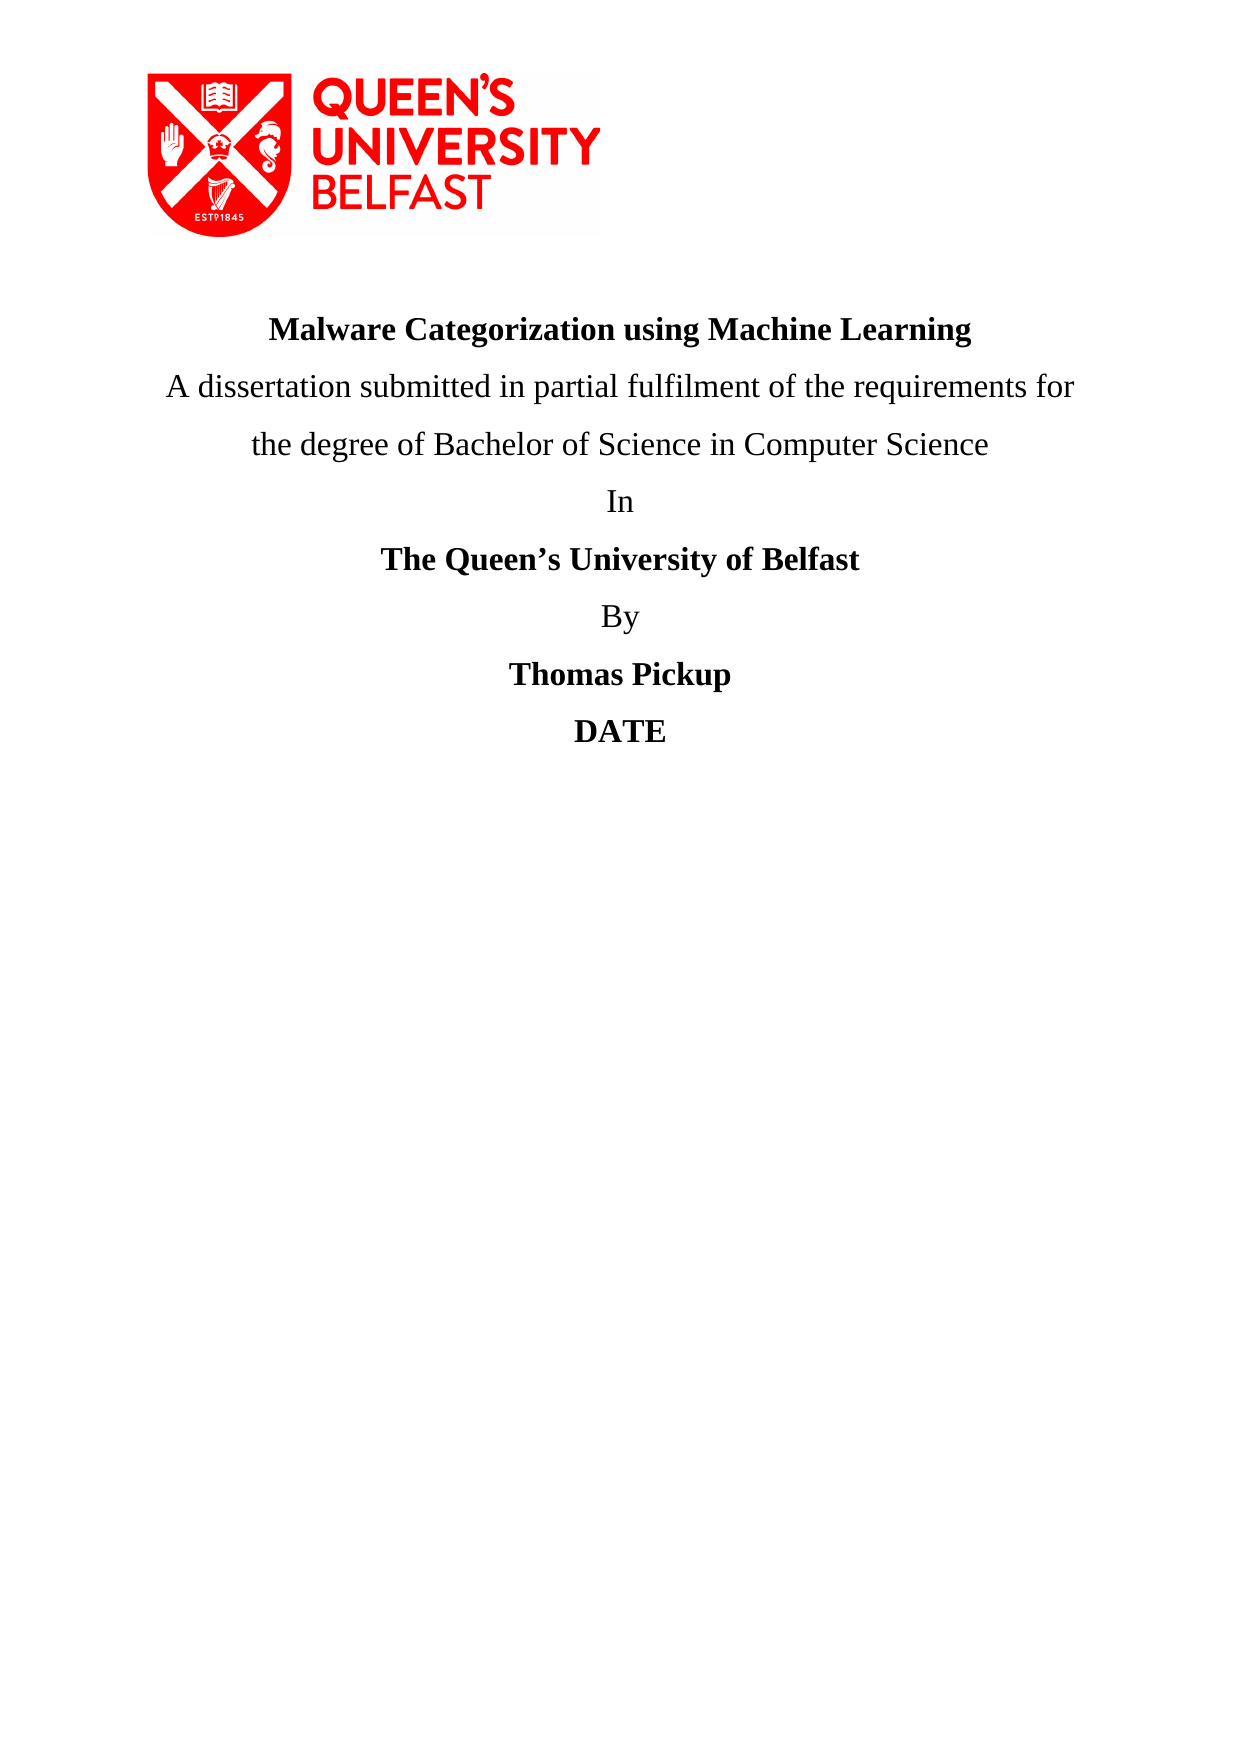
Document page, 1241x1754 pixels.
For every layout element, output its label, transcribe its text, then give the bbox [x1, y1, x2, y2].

picture [147, 73, 601, 237]
text The Queen’s University of Belfast [148, 539, 1092, 577]
text DATE [148, 711, 1092, 749]
text A dissertation submitted in partial fulfilment of the requirements for the degree of Bachelor of Science in Computer Science [148, 366, 1092, 462]
text Malware Categorization using Machine Learning [148, 309, 1092, 347]
text By [148, 596, 1092, 634]
text In [148, 481, 1092, 519]
text Thomas Pickup [148, 654, 1092, 692]
